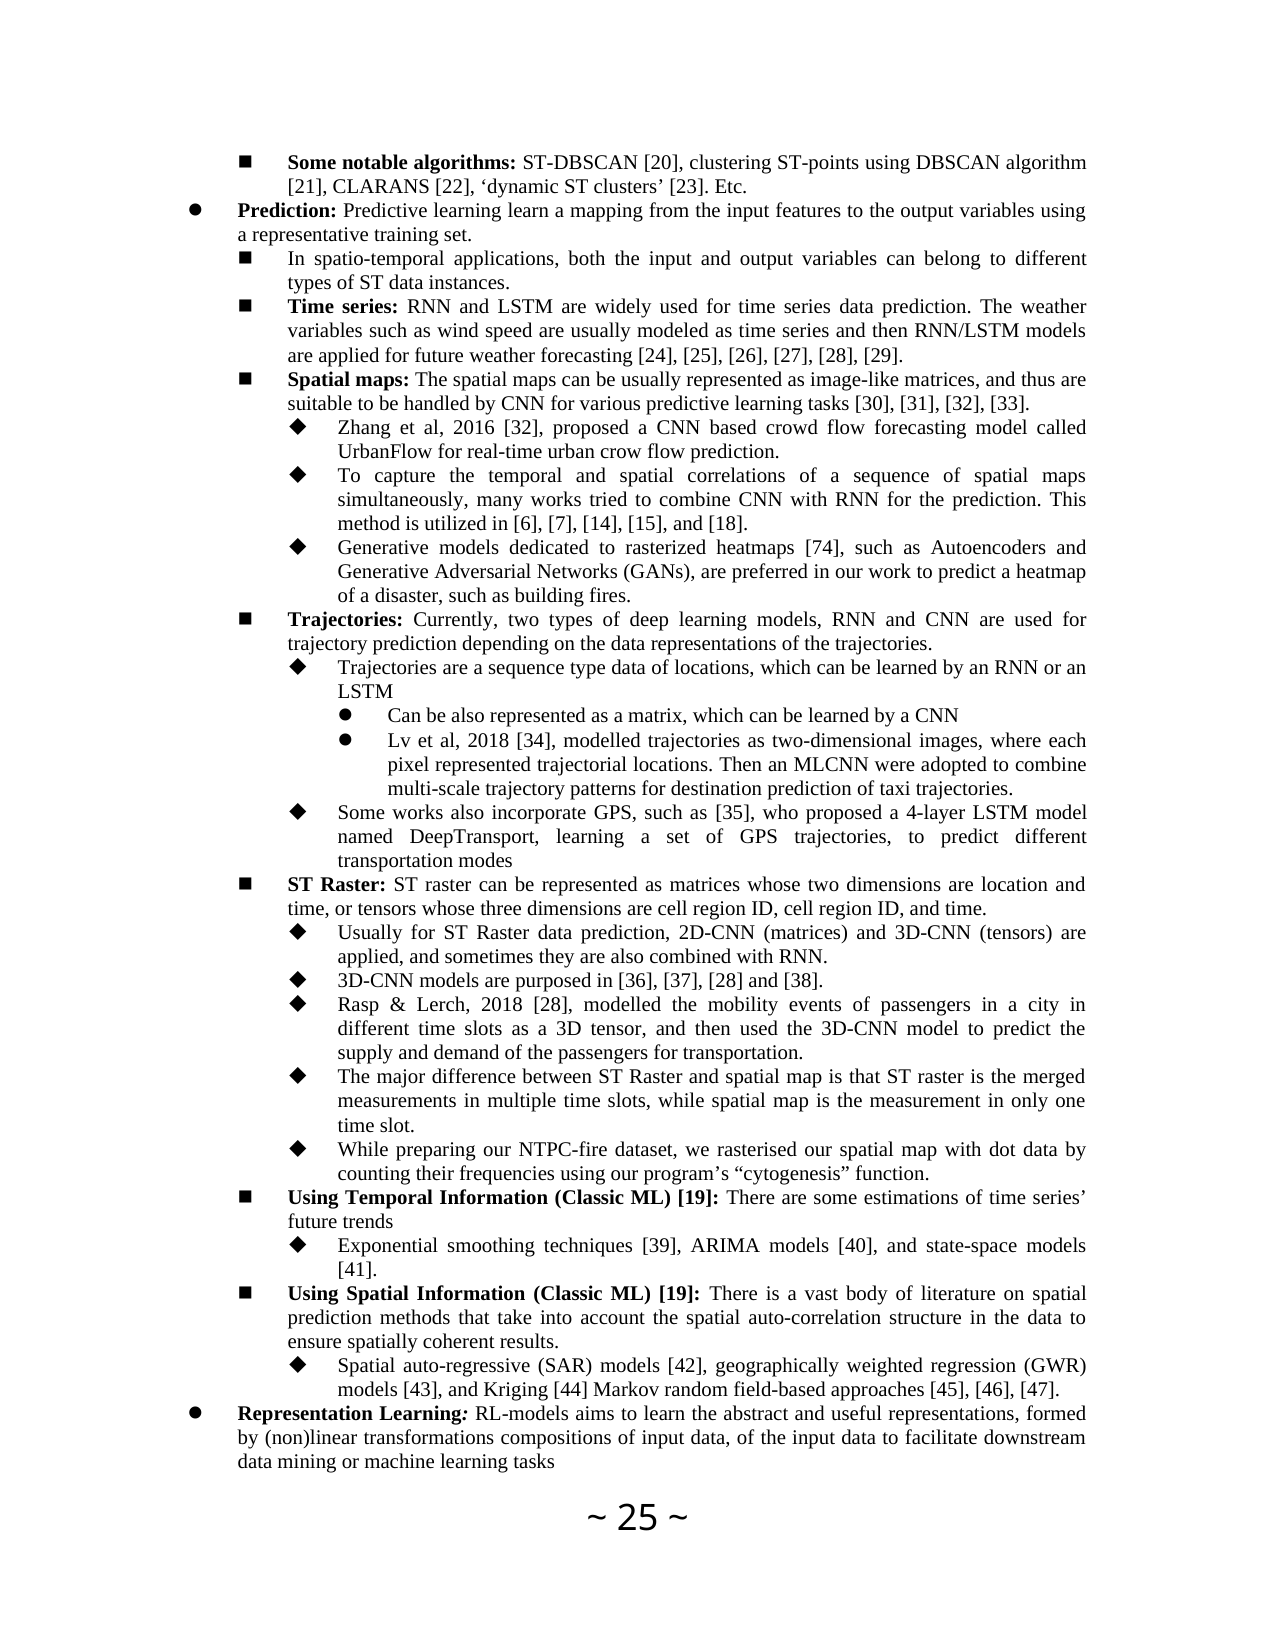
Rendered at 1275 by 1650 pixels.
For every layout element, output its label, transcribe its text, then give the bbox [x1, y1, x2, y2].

list Some notable algorithms: ST-DBSCAN [20], clustering ST-points using DBSCAN algorithm [21], CLARANS [22], ‘dynamic ST clusters’ [23]. Etc. [237, 150, 1087, 198]
list Trajectories are a sequence type data of locations, which can be learned by an RNN or an LSTM [287, 655, 1087, 703]
list Using Spatial Information (Classic ML) [19]: There is a vast body of literature on spatial prediction methods that take into account the spatial auto-correlation structure in the data to ensure spatially coherent results. [237, 1281, 1087, 1353]
list In spatio-temporal applications, both the input and output variables can belong to different types of ST data instances. [237, 246, 1087, 294]
list Rasp & Lerch, 2018 [28], modelled the mobility events of passengers in a city in different time slots as a 3D tensor, and then used the 3D-CNN model to predict the supply and demand of the passengers for transportation. [287, 992, 1087, 1064]
list The major difference between ST Raster and spatial map is that ST raster is the merged measurements in multiple time slots, while spatial map is the measurement in only one time slot. [287, 1064, 1087, 1137]
list Usually for ST Raster data prediction, 2D-CNN (matrices) and 3D-CNN (tensors) are applied, and sometimes they are also combined with RNN. [287, 920, 1087, 968]
list Prediction: Predictive learning learn a mapping from the input features to the output variables using a representative training set. [187, 198, 1087, 246]
list Generative models dedicated to rasterized heatmaps [74], such as Autoencoders and Generative Adversarial Networks (GANs), are preferred in our work to predict a heatmap of a disaster, such as building fires. [287, 535, 1087, 607]
list Can be also represented as a matrix, which can be learned by a CNN [337, 703, 1087, 727]
list Zhang et al, 2016 [32], proposed a CNN based crowd flow forecasting model called UrbanFlow for real-time urban crow flow prediction. [287, 415, 1087, 463]
list Representation Learning: RL-models aims to learn the abstract and useful representations, formed by (non)linear transformations compositions of input data, of the input data to facilitate downstream data mining or machine learning tasks [187, 1401, 1087, 1473]
list Trajectories: Currently, two types of deep learning models, RNN and CNN are used for trajectory prediction depending on the data representations of the trajectories. [237, 607, 1087, 655]
list Spatial auto-regressive (SAR) models [42], geographically weighted regression (GWR) models [43], and Kriging [44] Markov random field-based approaches [45], [46], [47]. [287, 1353, 1087, 1401]
list Some works also incorporate GPS, such as [35], who proposed a 4-layer LSTM model named DeepTransport, learning a set of GPS trajectories, to predict different transportation modes [287, 800, 1087, 872]
list To capture the temporal and spatial correlations of a sequence of spatial maps simultaneously, many works tried to combine CNN with RNN for the prediction. This method is utilized in [6], [7], [14], [15], and [18]. [287, 463, 1087, 535]
list Using Temporal Information (Classic ML) [19]: There are some estimations of time series’ future trends [237, 1185, 1087, 1233]
list Spatial maps: The spatial maps can be usually represented as image-like matrices, and thus are suitable to be handled by CNN for various predictive learning tasks [30], [31], [32], [33]. [237, 367, 1087, 415]
list 3D-CNN models are purposed in [36], [37], [28] and [38]. [287, 968, 1087, 992]
list Lv et al, 2018 [34], modelled trajectories as two-dimensional images, where each pixel represented trajectorial locations. Then an MLCNN were adopted to combine multi-scale trajectory patterns for destination prediction of taxi trajectories. [337, 727, 1087, 800]
list Exponential smoothing techniques [39], ARIMA models [40], and state-space models [41]. [287, 1233, 1087, 1281]
list While preparing our NTPC-fire dataset, we rasterised our spatial map with dot data by counting their frequencies using our program’s “cytogenesis” function. [287, 1137, 1087, 1185]
list ST Raster: ST raster can be represented as matrices whose two dimensions are location and time, or tensors whose three dimensions are cell region ID, cell region ID, and time. [237, 872, 1087, 920]
list Time series: RNN and LSTM are widely used for time series data prediction. The weather variables such as wind speed are usually modeled as time series and then RNN/LSTM models are applied for future weather forecasting [24], [25], [26], [27], [28], [29]. [237, 294, 1087, 367]
